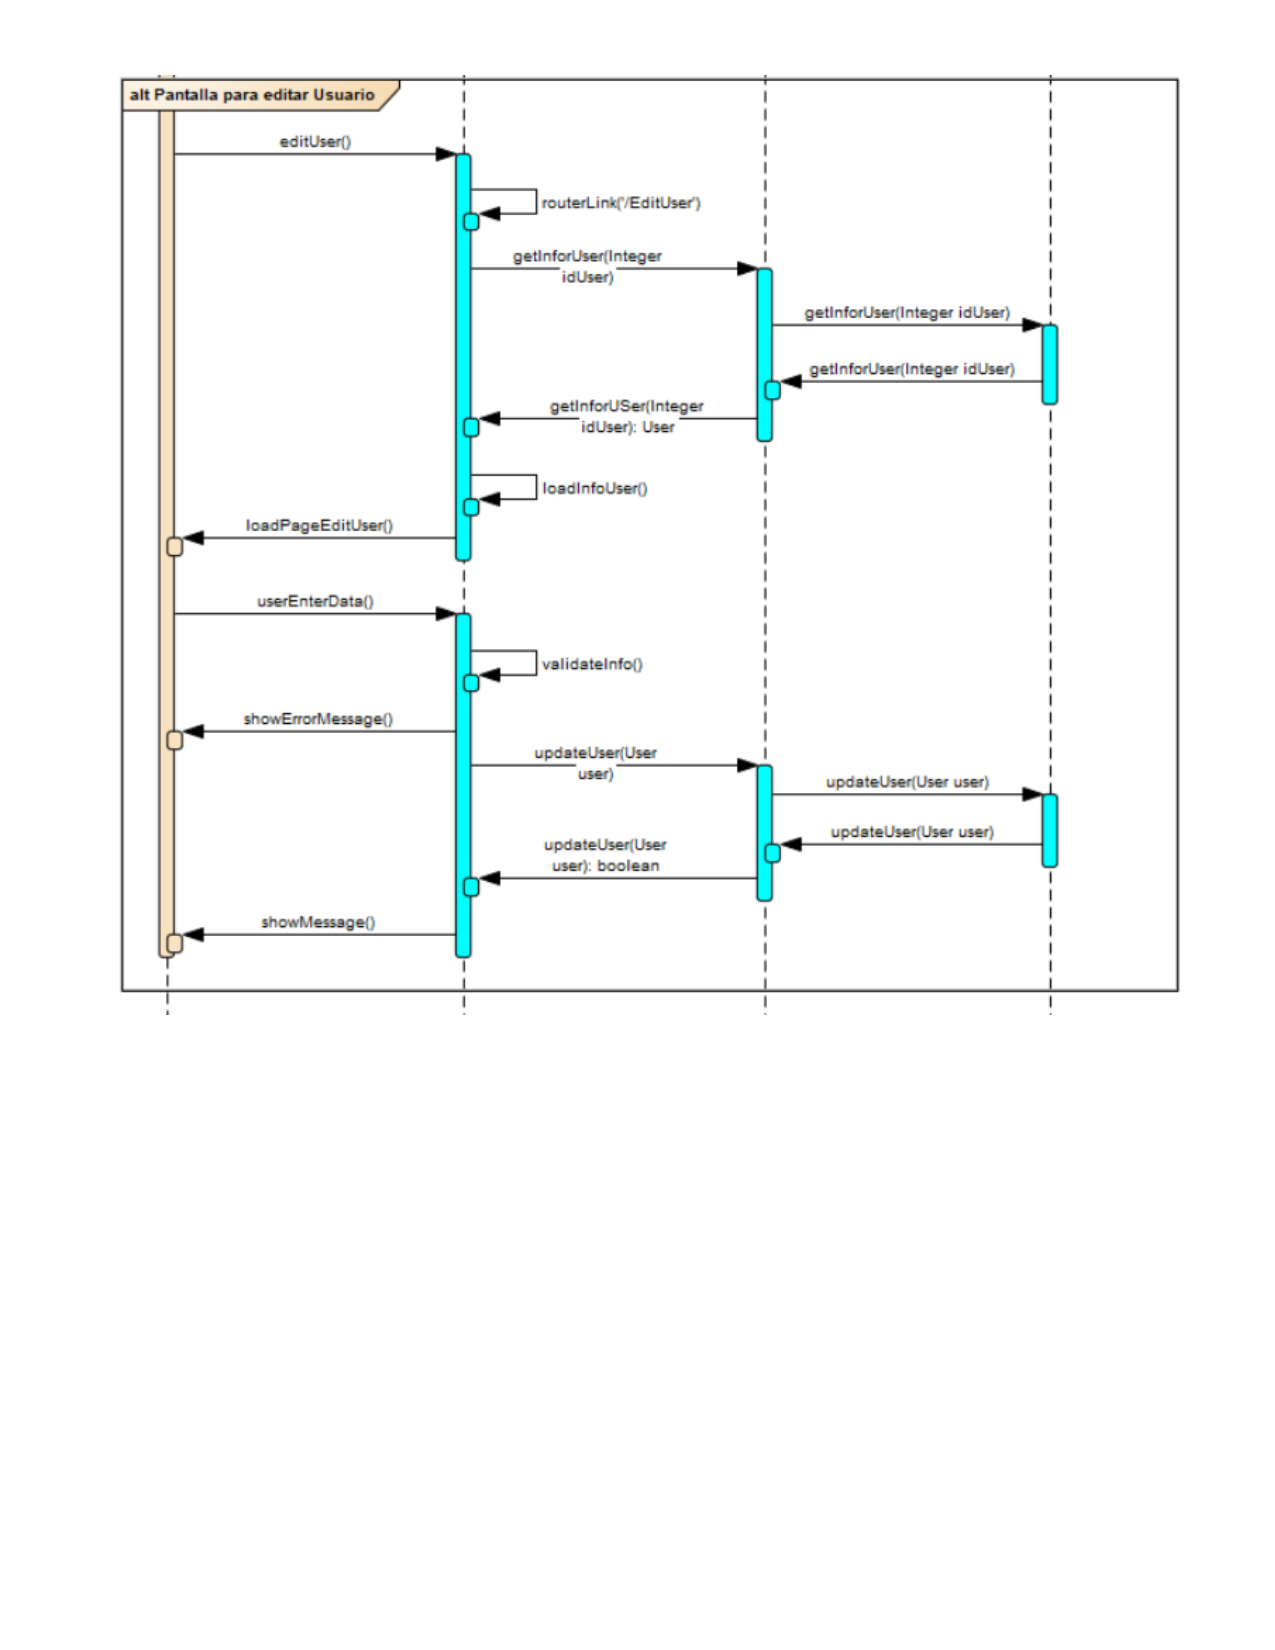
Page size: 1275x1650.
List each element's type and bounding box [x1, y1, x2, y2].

picture [75, 75, 1200, 1015]
